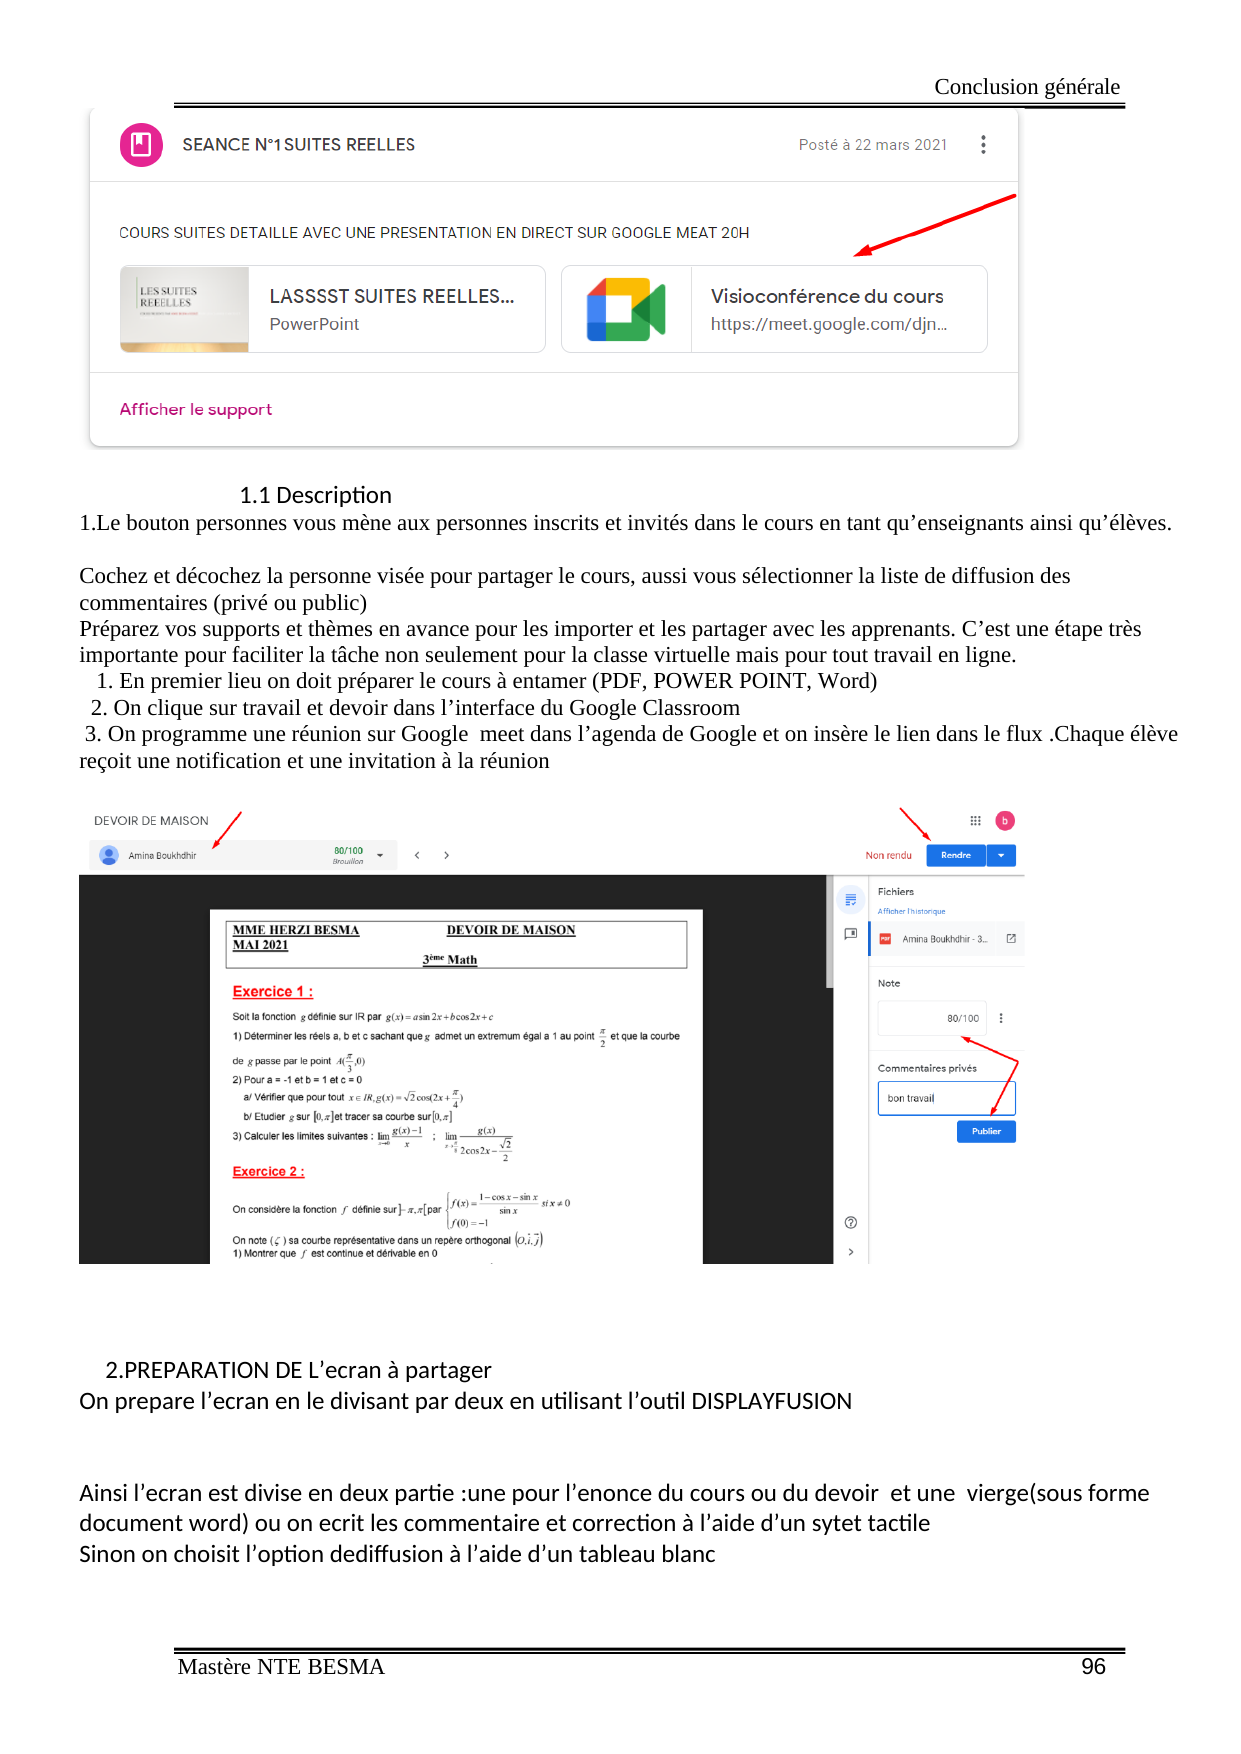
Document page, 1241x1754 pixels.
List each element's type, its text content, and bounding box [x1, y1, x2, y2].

text 2.PREPARATION DE L’ecran à partager [79, 1355, 1180, 1385]
text 2. On clique sur travail et devoir dans l’interface du Google Classroom [79, 694, 1180, 720]
picture [79, 108, 1025, 450]
text 3. On programme une réunion sur Google meet dans l’agenda de Google et on insère le lien dans le flux .Chaque élève reçoit une notification et une invitation à la réunion [79, 720, 1180, 773]
text Cochez et décochez la personne visée pour partager le cours, aussi vous sélectionner la liste de diffusion des commentaires (privé ou public) [79, 562, 1180, 615]
text Sinon on choisit l’option dediffusion à l’aide d’un tableau blanc [79, 1538, 1180, 1568]
text 1. En premier lieu on doit préparer le cours à entamer (PDF, POWER POINT, Word) [79, 668, 1180, 694]
text 1.Le bouton personnes vous mène aux personnes inscrits et invités dans le cours en tant qu’enseignants ainsi qu’élèves. [79, 509, 1180, 536]
text On prepare l’ecran en le divisant par deux en utilisant l’outil DISPLAYFUSION [79, 1385, 1180, 1416]
text Ainsi l’ecran est divise en deux partie :une pour l’enonce du cours ou du devoir et une vierge(sous forme document word) ou on ecrit les commentaire et correction à l’aide d’un sytet tactile [79, 1477, 1180, 1538]
picture [79, 803, 1025, 1264]
text Préparez vos supports et thèmes en avance pour les importer et les partager avec les apprenants. C’est une étape très importante pour faciliter la tâche non seulement pour la classe virtuelle mais pour tout travail en ligne. [79, 615, 1180, 668]
subtitle 1.1 Description [239, 479, 1180, 509]
